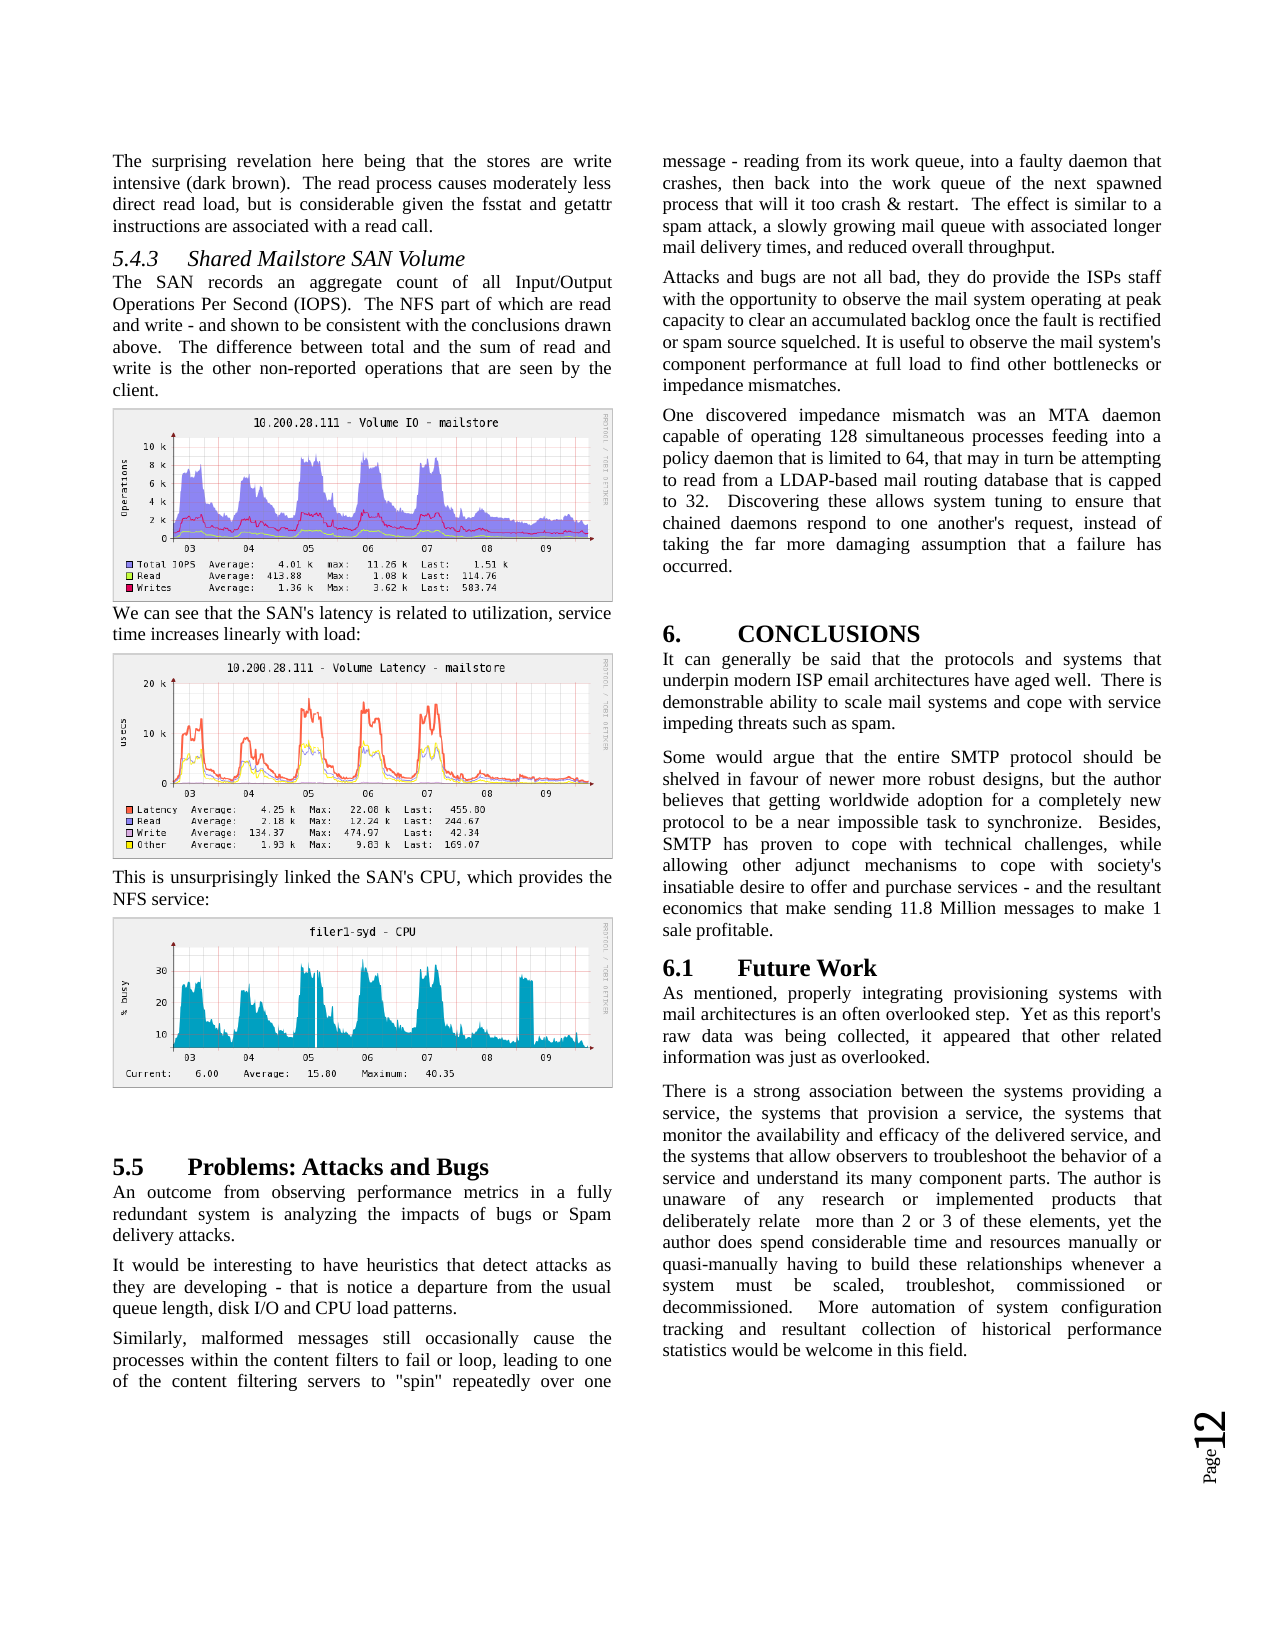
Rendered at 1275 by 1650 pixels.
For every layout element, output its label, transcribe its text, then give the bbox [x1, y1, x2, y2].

text It can generally be said that the protocols and systems that underpin modern ISP email architectures have aged well. There is demonstrable ability to scale mail systems and cope with service impeding threats such as spam. [662, 647, 1162, 734]
text It would be interesting to have heuristics that detect attacks as they are developing - that is notice a departure from the usual queue length, disk I/O and CPU load patterns. [112, 1254, 613, 1319]
text Similarly, malformed messages still occasionally cause the processes within the content filters to fail or loop, leading to one of the content filtering servers to "spin" repeatedly over one message - reading from its work queue, into a faulty daemon that crashes, then back into the work queue of the next spawned process that will it too crash & restart. The effect is similar to a spam attack, a slowly growing mail queue with associated longer mail delivery times, and reduced overall throughput. [112, 1327, 613, 1392]
picture [112, 408, 613, 602]
picture [112, 917, 613, 1088]
text Attacks and bugs are not all bad, they do provide the ISPs staff with the opportunity to observe the mail system operating at peak capacity to clear an accumulated backlog once the fault is rectified or spam source squelched. It is useful to observe the mail system's component performance at full load to find other bottlenecks or impedance mismatches. [662, 266, 1162, 396]
subtitle Problems: Attacks and Bugs [112, 1152, 613, 1181]
text One discovered impedance mismatch was an MTA daemon capable of operating 128 simultaneous processes feeding into a policy daemon that is limited to 64, that may in turn be attempting to read from a LDAP-based mail routing database that is capped to 32. Discovering these allows system tuning to ensure that chained daemons respond to one another's request, instead of taking the far more damaging assumption that a failure has occurred. [662, 404, 1162, 576]
text Some would argue that the entire SMTP protocol should be shelved in favour of newer more robust designs, but the author believes that getting worldwide adoption for a completely new protocol to be a near impossible task to synchronize. Besides, SMTP has proven to cope with technical challenges, while allowing other adjunct mechanisms to cope with society's insatiable desire to offer and purchase services - and the resultant economics that make sending 11.8 Million messages to make 1 sale profitable. [662, 746, 1162, 940]
text An outcome from observing performance metrics in a fully redundant system is analyzing the impacts of bugs or Spam delivery attacks. [112, 1181, 613, 1246]
text The SAN records an aggregate count of all Input/Output Operations Per Second (IOPS). The NFS part of which are read and write - and shown to be consistent with the conclusions drawn above. The difference between total and the sum of read and write is the other non-reported operations that are seen by the client. [112, 271, 613, 400]
text This is unsurprisingly linked the SAN's CPU, which provides the NFS service: [112, 866, 613, 909]
text As mentioned, properly integrating provisioning systems with mail architectures is an often overlooked step. Yet as this report's raw data was being collected, it appeared that other related information was just as overlooked. [662, 982, 1162, 1068]
text The surprising revelation here being that the stores are write intensive (dark brown). The read process causes moderately less direct read load, but is considerable given the fsstat and getattr instructions are associated with a read call. [112, 150, 613, 236]
subtitle Future Work [662, 953, 1162, 982]
subtitle Shared Mailstore SAN Volume [112, 244, 613, 271]
text We can see that the SAN's latency is related to utilization, service time increases linearly with load: [112, 602, 613, 645]
text Similarly, malformed messages still occasionally cause the processes within the content filters to fail or loop, leading to one of the content filtering servers to "spin" repeatedly over one message - reading from its work queue, into a faulty daemon that crashes, then back into the work queue of the next spawned process that will it too crash & restart. The effect is similar to a spam attack, a slowly growing mail queue with associated longer mail delivery times, and reduced overall throughput. [662, 150, 1162, 258]
picture [112, 653, 613, 859]
text There is a strong association between the systems providing a service, the systems that provision a service, the systems that monitor the availability and efficacy of the delivered service, and the systems that allow observers to troubleshoot the behavior of a service and understand its many component parts. The author is unaware of any research or implemented products that deliberately relate more than 2 or 3 of these elements, yet the author does spend considerable time and resources manually or quasi-manually having to build these relationships whenever a system must be scaled, troubleshot, commissioned or decommissioned. More automation of system configuration tracking and resultant collection of historical performance statistics would be welcome in this field. [662, 1080, 1162, 1361]
subtitle CONCLUSIONS [662, 619, 1162, 647]
